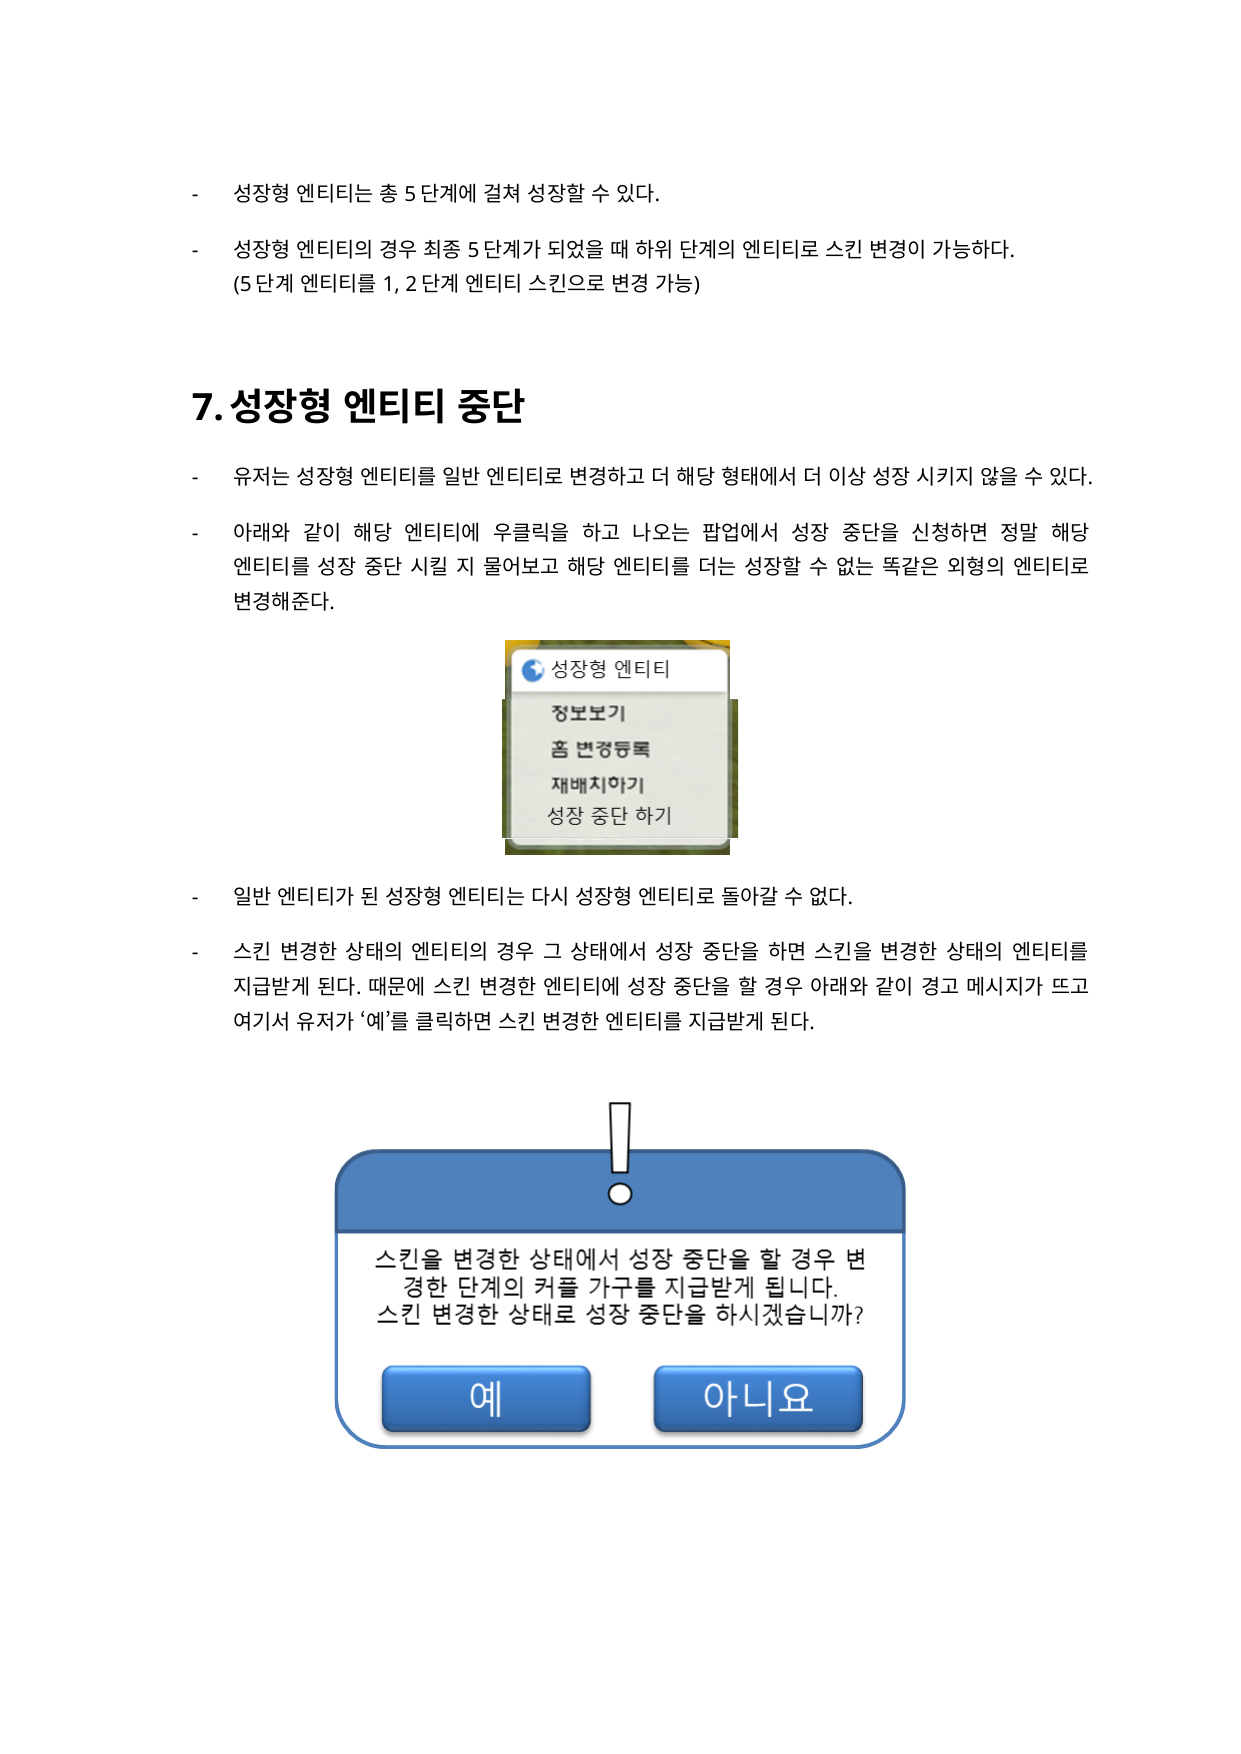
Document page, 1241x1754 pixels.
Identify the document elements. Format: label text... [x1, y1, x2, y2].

list 아래와 같이 해당 엔티티에 우클릭을 하고 나오는 팝업에서 성장 중단을 신청하면 정말 해당 엔티티를 성장 중단 시킬 지 물어보고 해당 엔티티를 더는 성장할 수 없는 똑같은 외형의 엔티티로 변경해준다. [192, 516, 1090, 616]
picture [502, 640, 739, 855]
list 일반 엔티티가 된 성장형 엔티티는 다시 성장형 엔티티로 돌아갈 수 없다. [192, 880, 1090, 910]
list 유저는 성장형 엔티티를 일반 엔티티로 변경하고 더 해당 형태에서 더 이상 성장 시키지 않을 수 있다. [192, 460, 1090, 490]
picture [334, 1060, 906, 1457]
list 스킨 변경한 상태의 엔티티의 경우 그 상태에서 성장 중단을 하면 스킨을 변경한 상태의 엔티티를 지급받게 된다. 때문에 스킨 변경한 엔티티에 성장 중단을 할 경우 아래와 같이 경고 메시지가 뜨고 여기서 유저가 ‘예’를 클릭하면 스킨 변경한 엔티티를 지급받게 된다. [192, 936, 1090, 1035]
subtitle 성장형 엔티티 중단 [192, 377, 1090, 431]
list 성장형 엔티티의 경우 최종 5단계가 되었을 때 하위 단계의 엔티티로 스킨 변경이 가능하다. (5단계 엔티티를 1, 2단계 엔티티 스킨으로 변경 가능) [192, 233, 1090, 298]
list 성장형 엔티티는 총 5단계에 걸쳐 성장할 수 있다. [192, 177, 1090, 207]
